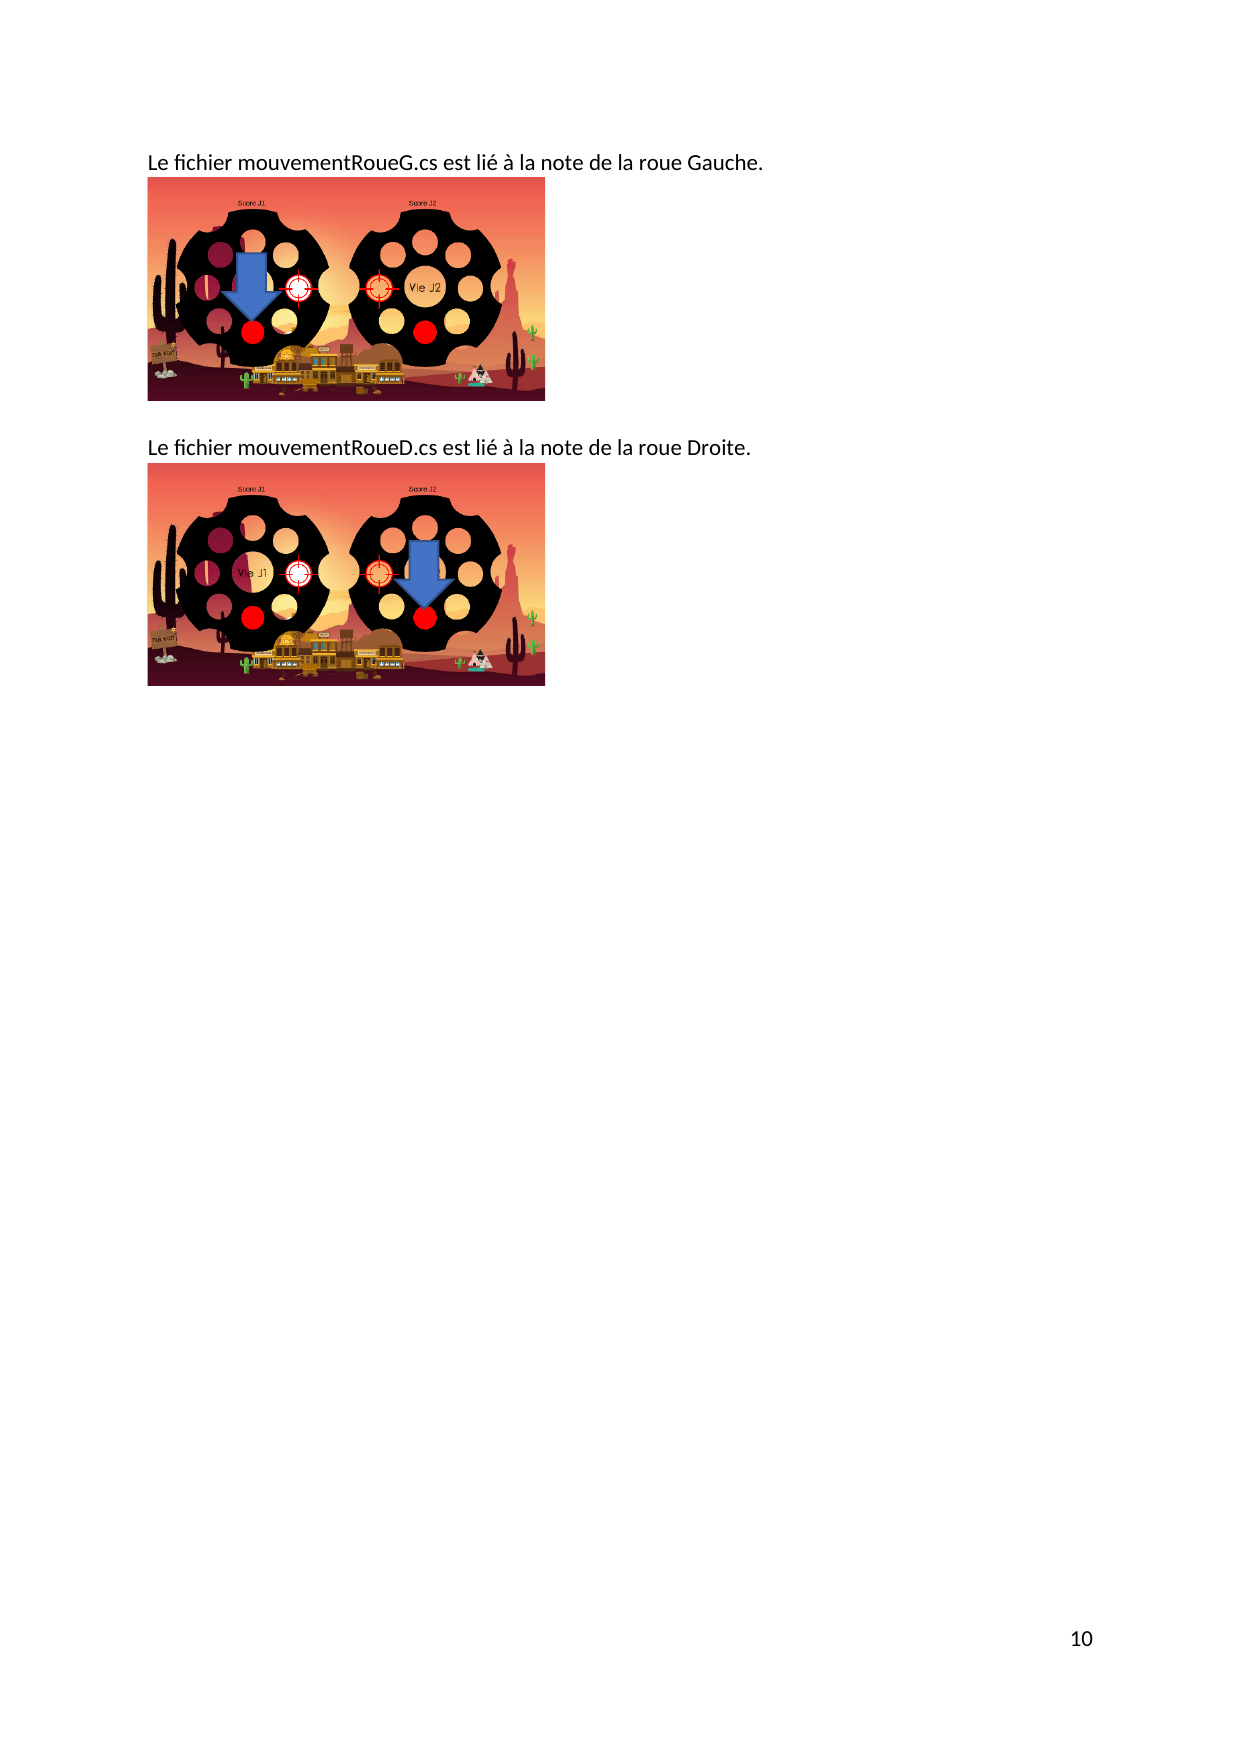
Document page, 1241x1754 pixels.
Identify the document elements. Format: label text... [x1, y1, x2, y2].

picture [147, 463, 546, 686]
picture [147, 177, 546, 401]
text Le fichier mouvementRoueG.cs est lié à la note de la roue Gauche. [148, 148, 1093, 176]
text Le fichier mouvementRoueD.cs est lié à la note de la roue Droite. [148, 433, 1093, 461]
